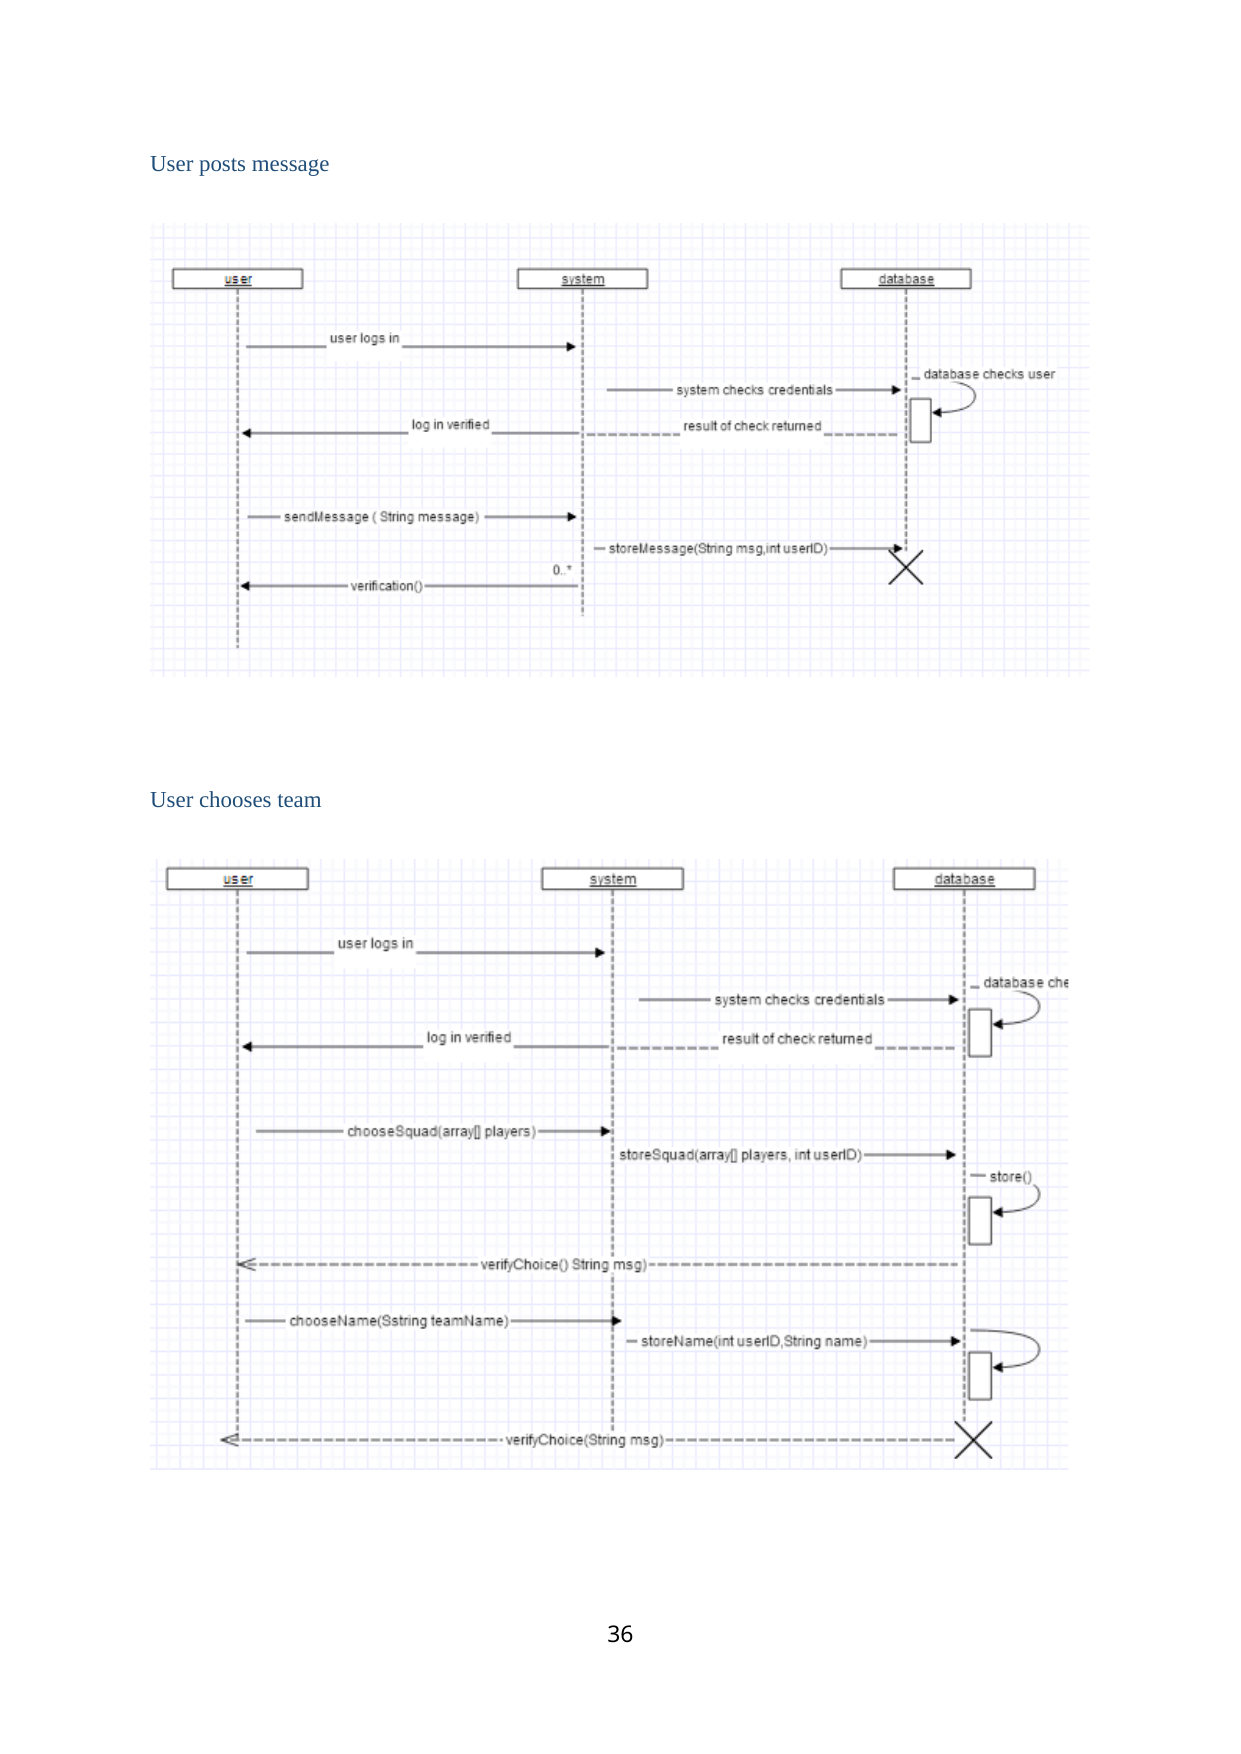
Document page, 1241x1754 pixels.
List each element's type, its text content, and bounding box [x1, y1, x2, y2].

subtitle User posts message [150, 150, 1090, 176]
subtitle User chooses team [150, 786, 1090, 812]
picture [150, 223, 1090, 677]
picture [150, 859, 1069, 1470]
